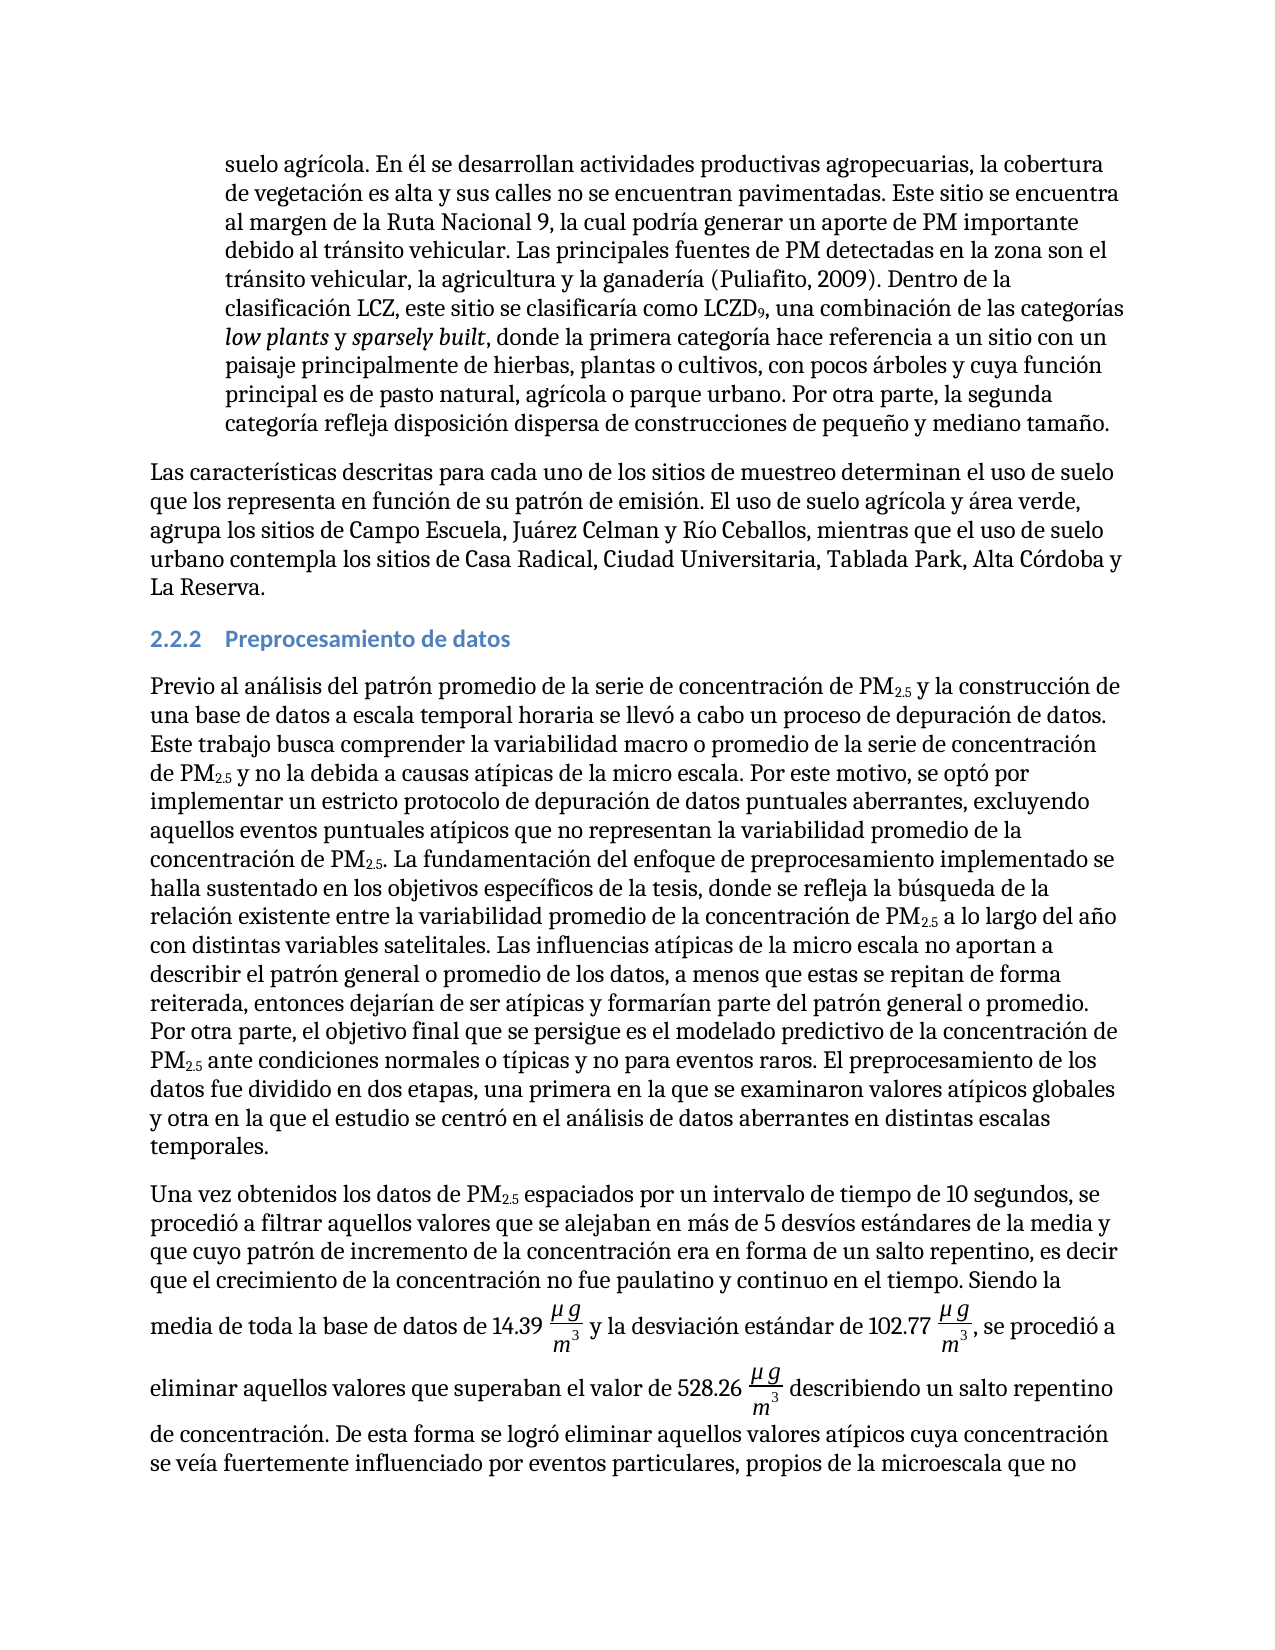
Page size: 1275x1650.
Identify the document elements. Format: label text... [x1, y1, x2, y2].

text Las características descritas para cada uno de los sitios de muestreo determinan el uso de suelo que los representa en función de su patrón de emisión. El uso de suelo agrícola y área verde, agrupa los sitios de Campo Escuela, Juárez Celman y Río Ceballos, mientras que el uso de suelo urbano contempla los sitios de Casa Radical, Ciudad Universitaria, Tablada Park, Alta Córdoba y La Reserva. [150, 458, 1125, 602]
text Previo al análisis del patrón promedio de la serie de concentración de PM2.5 y la construcción de una base de datos a escala temporal horaria se llevó a cabo un proceso de depuración de datos. Este trabajo busca comprender la variabilidad macro o promedio de la serie de concentración de PM2.5 y no la debida a causas atípicas de la micro escala. Por este motivo, se optó por implementar un estricto protocolo de depuración de datos puntuales aberrantes, excluyendo aquellos eventos puntuales atípicos que no representan la variabilidad promedio de la concentración de PM2.5. La fundamentación del enfoque de preprocesamiento implementado se halla sustentado en los objetivos específicos de la tesis, donde se refleja la búsqueda de la relación existente entre la variabilidad promedio de la concentración de PM2.5 a lo largo del año con distintas variables satelitales. Las influencias atípicas de la micro escala no aportan a describir el patrón general o promedio de los datos, a menos que estas se repitan de forma reiterada, entonces dejarían de ser atípicas y formarían parte del patrón general o promedio. Por otra parte, el objetivo final que se persigue es el modelado predictivo de la concentración de PM2.5 ante condiciones normales o típicas y no para eventos raros. El preprocesamiento de los datos fue dividido en dos etapas, una primera en la que se examinaron valores atípicos globales y otra en la que el estudio se centró en el análisis de datos aberrantes en distintas escalas temporales. [150, 672, 1125, 1161]
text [150, 1180, 1125, 1477]
subtitle 2.2.2 Preprocesamiento de datos [150, 623, 1125, 653]
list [175, 150, 1125, 437]
